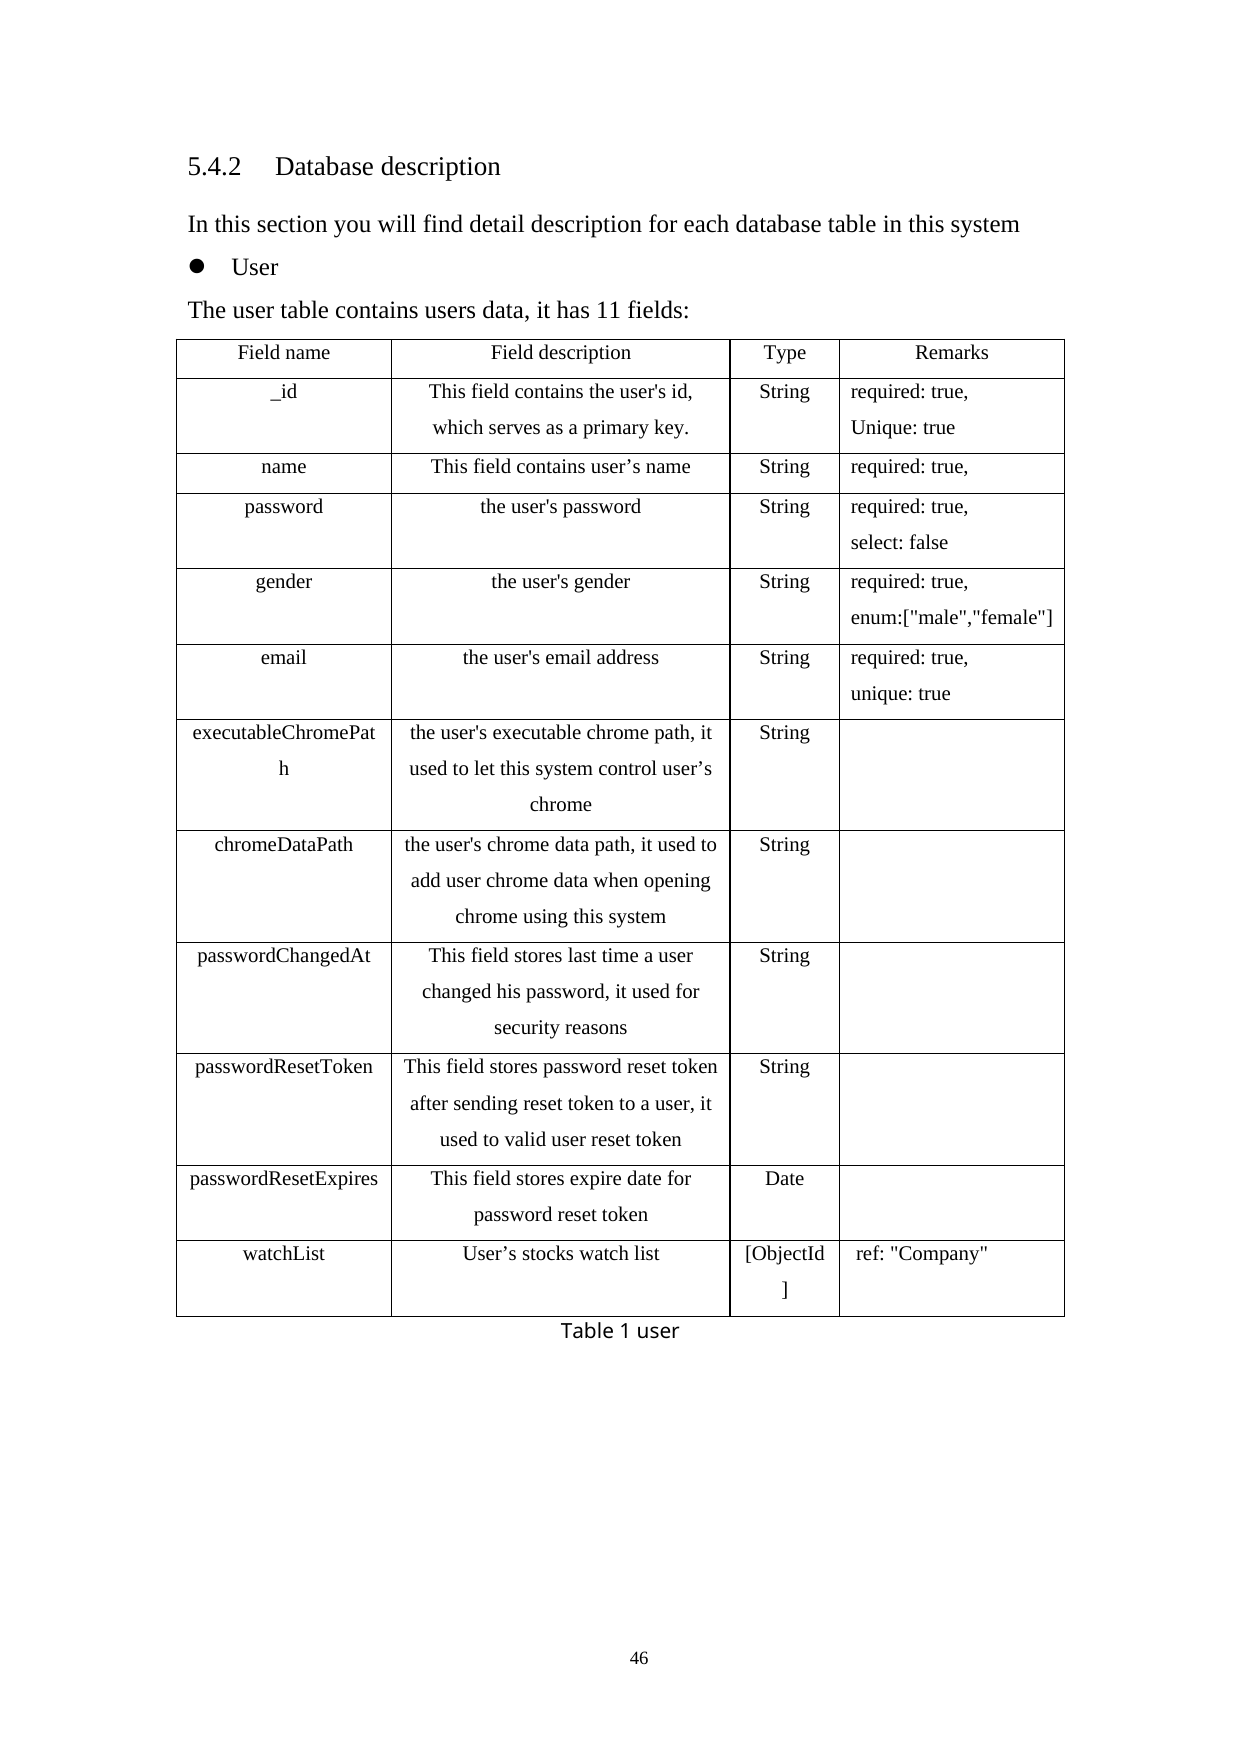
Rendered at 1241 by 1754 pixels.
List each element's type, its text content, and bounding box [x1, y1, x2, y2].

table_cell the user's chrome data path, it used to add user chrome data when opening chrome using this system [392, 831, 729, 942]
table_cell String [731, 645, 839, 719]
table_header Remarks [840, 340, 1064, 378]
table_cell String [731, 494, 839, 568]
table_cell required: true, Unique: true [840, 379, 1064, 453]
table_cell the user's executable chrome path, it used to let this system control user’s chrome [392, 720, 729, 830]
table_cell User’s stocks watch list [392, 1241, 729, 1316]
table_cell String [731, 943, 839, 1053]
table_cell email [177, 645, 391, 719]
list The user table contains users data, it has 11 fields: [187, 295, 1053, 324]
table_cell passwordChangedAt [177, 943, 391, 1053]
table_cell Date [731, 1166, 839, 1240]
table_cell This field stores last time a user changed his password, it used for security reasons [392, 943, 729, 1053]
table_cell watchList [177, 1241, 391, 1316]
table_cell name [177, 454, 391, 493]
list User [187, 252, 1053, 281]
table_cell required: true, unique: true [840, 645, 1064, 719]
table_cell String [731, 569, 839, 643]
table_header Type [731, 340, 839, 378]
table_cell passwordResetToken [177, 1054, 391, 1165]
text Table 1 user [187, 1317, 1053, 1345]
table_cell chromeDataPath [177, 831, 391, 942]
table_cell This field contains the user's id, which serves as a primary key. [392, 379, 729, 453]
table_cell [840, 1166, 1064, 1240]
table_cell String [731, 720, 839, 830]
table_cell String [731, 1054, 839, 1165]
table_cell [ObjectId] [731, 1241, 839, 1316]
table_cell String [731, 454, 839, 493]
table_cell String [731, 831, 839, 942]
table_cell This field stores expire date for password reset token [392, 1166, 729, 1240]
table_cell [840, 943, 1064, 1053]
table_cell _id [177, 379, 391, 453]
table_cell This field contains user’s name [392, 454, 729, 493]
table_cell [840, 720, 1064, 830]
table_cell ref: "Company" [840, 1241, 1064, 1316]
table_cell required: true, enum:["male","female"] [840, 569, 1064, 643]
table_cell passwordResetExpires [177, 1166, 391, 1240]
table_cell the user's gender [392, 569, 729, 643]
table_header Field description [392, 340, 729, 378]
table_cell required: true, [840, 454, 1064, 493]
text In this section you will find detail description for each database table in this system [187, 209, 1053, 238]
table_cell [840, 1054, 1064, 1165]
table_cell [840, 831, 1064, 942]
table_cell password [177, 494, 391, 568]
table_cell String [731, 379, 839, 453]
table_cell This field stores password reset token after sending reset token to a user, it used to valid user reset token [392, 1054, 729, 1165]
table_cell executableChromePath [177, 720, 391, 830]
table_header Field name [177, 340, 391, 378]
subtitle Database description [187, 150, 1053, 181]
table_cell the user's password [392, 494, 729, 568]
table_cell gender [177, 569, 391, 643]
table_cell required: true, select: false [840, 494, 1064, 568]
table_cell the user's email address [392, 645, 729, 719]
